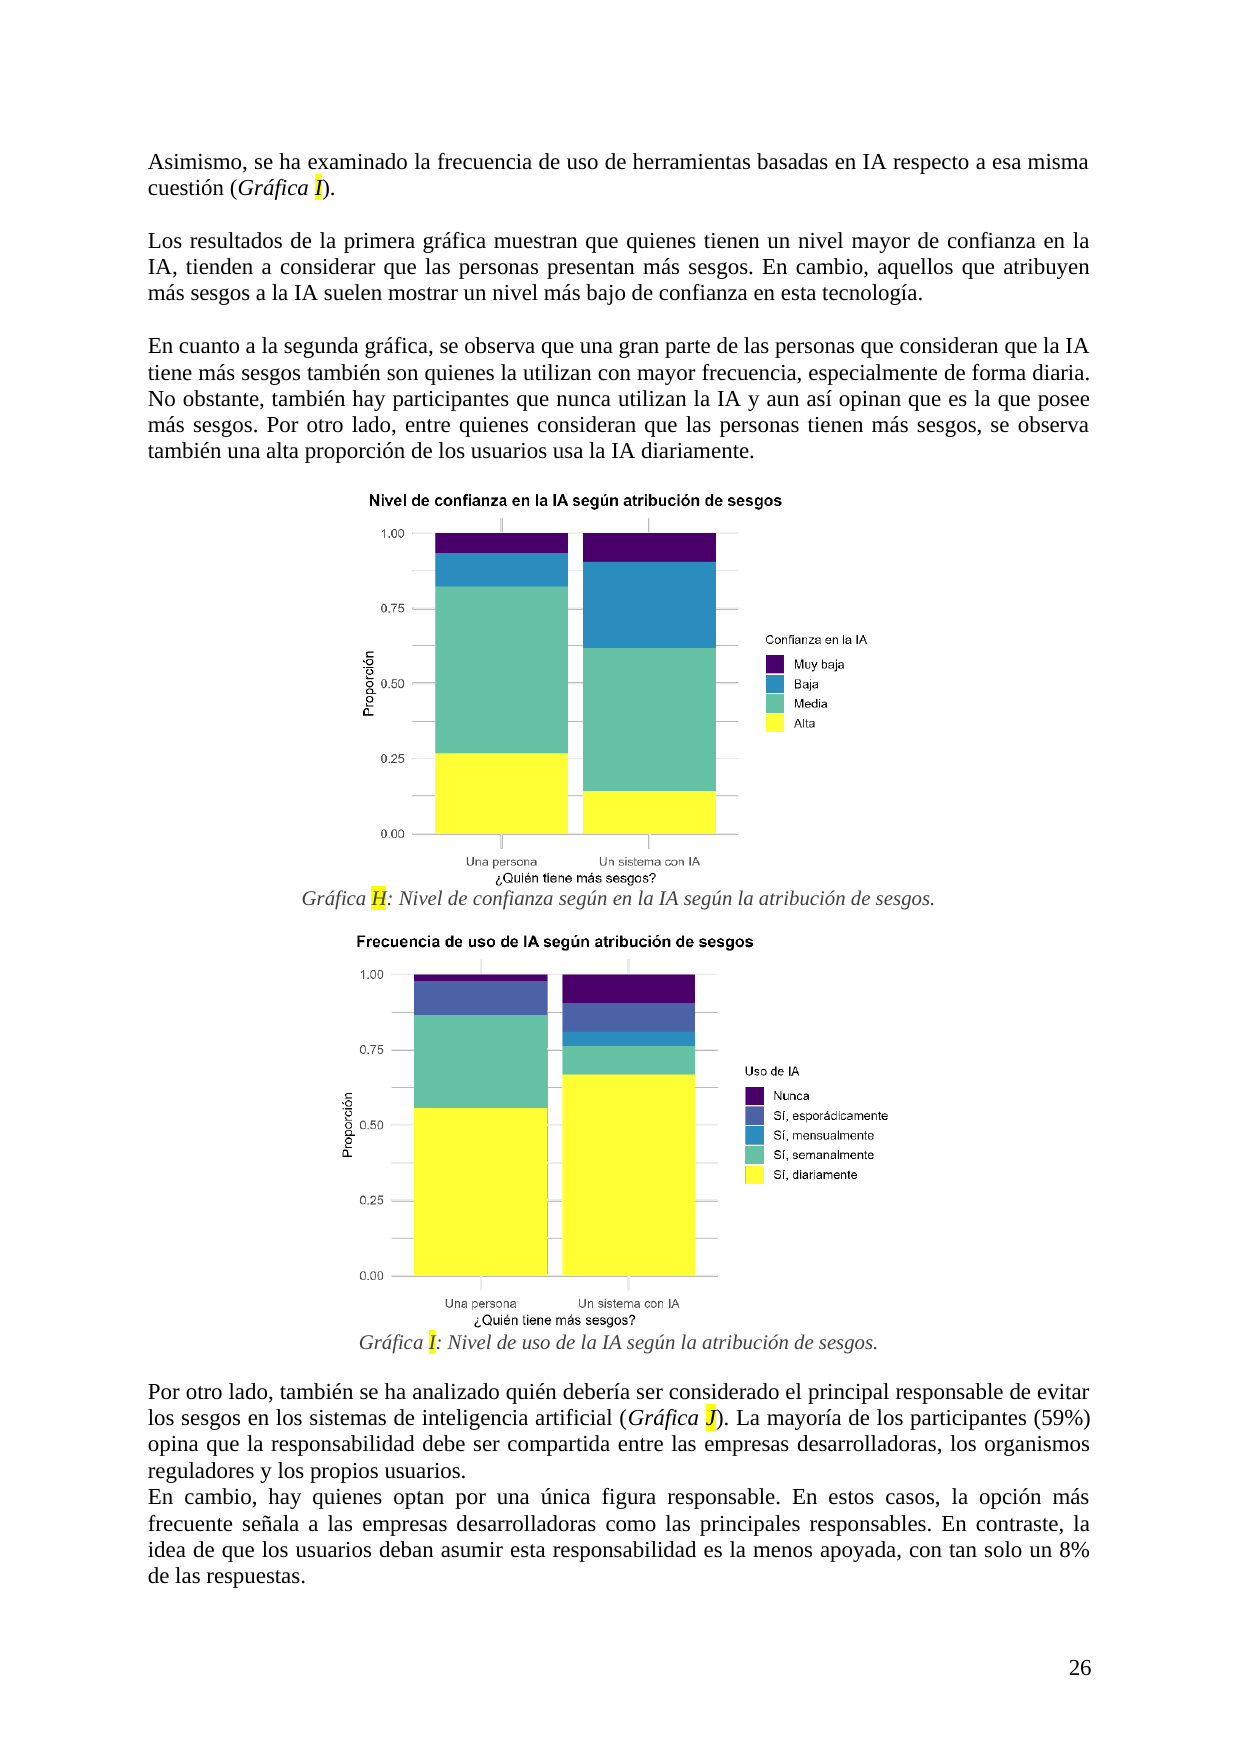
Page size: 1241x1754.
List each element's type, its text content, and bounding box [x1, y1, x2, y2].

text En cuanto a la segunda gráfica, se observa que una gran parte de las personas que consideran que la IA tiene más sesgos también son quienes la utilizan con mayor frecuencia, especialmente de forma diaria. No obstante, también hay participantes que nunca utilizan la IA y aun así opinan que es la que posee más sesgos. Por otro lado, entre quienes consideran que las personas tienen más sesgos, se observa también una alta proporción de los usuarios usa la IA diariamente. [148, 332, 1091, 464]
text En cambio, hay quienes optan por una única figura responsable. En estos casos, la opción más frecuente señala a las empresas desarrolladoras como las principales responsables. En contraste, la idea de que los usuarios deban asumir esta responsabilidad es la menos apoyada, con tan solo un 8% de las respuestas. [148, 1483, 1091, 1589]
text Por otro lado, también se ha analizado quién debería ser considerado el principal responsable de evitar los sesgos en los sistemas de inteligencia artificial (Gráfica J). La mayoría de los participantes (59%) opina que la responsabilidad debe ser compartida entre las empresas desarrolladoras, los organismos reguladores y los propios usuarios. [148, 1378, 1091, 1483]
text Gráfica H: Nivel de confianza según en la IA según la atribución de sesgos. [148, 886, 371, 910]
text Gráfica I: Nivel de uso de la IA según la atribución de sesgos. [148, 1330, 429, 1354]
picture [333, 934, 906, 1330]
text Los resultados de la primera gráfica muestran que quienes tienen un nivel mayor de confianza en la IA, tienden a considerar que las personas presentan más sesgos. En cambio, aquellos que atribuyen más sesgos a la IA suelen mostrar un nivel más bajo de confianza en esta tecnología. [148, 227, 1091, 306]
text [148, 148, 1091, 200]
text Gráfica H: Nivel de confianza según en la IA según la atribución de sesgos. [386, 886, 1091, 910]
text Gráfica I: Nivel de uso de la IA según la atribución de sesgos. [435, 1330, 1091, 1354]
picture [354, 490, 885, 886]
